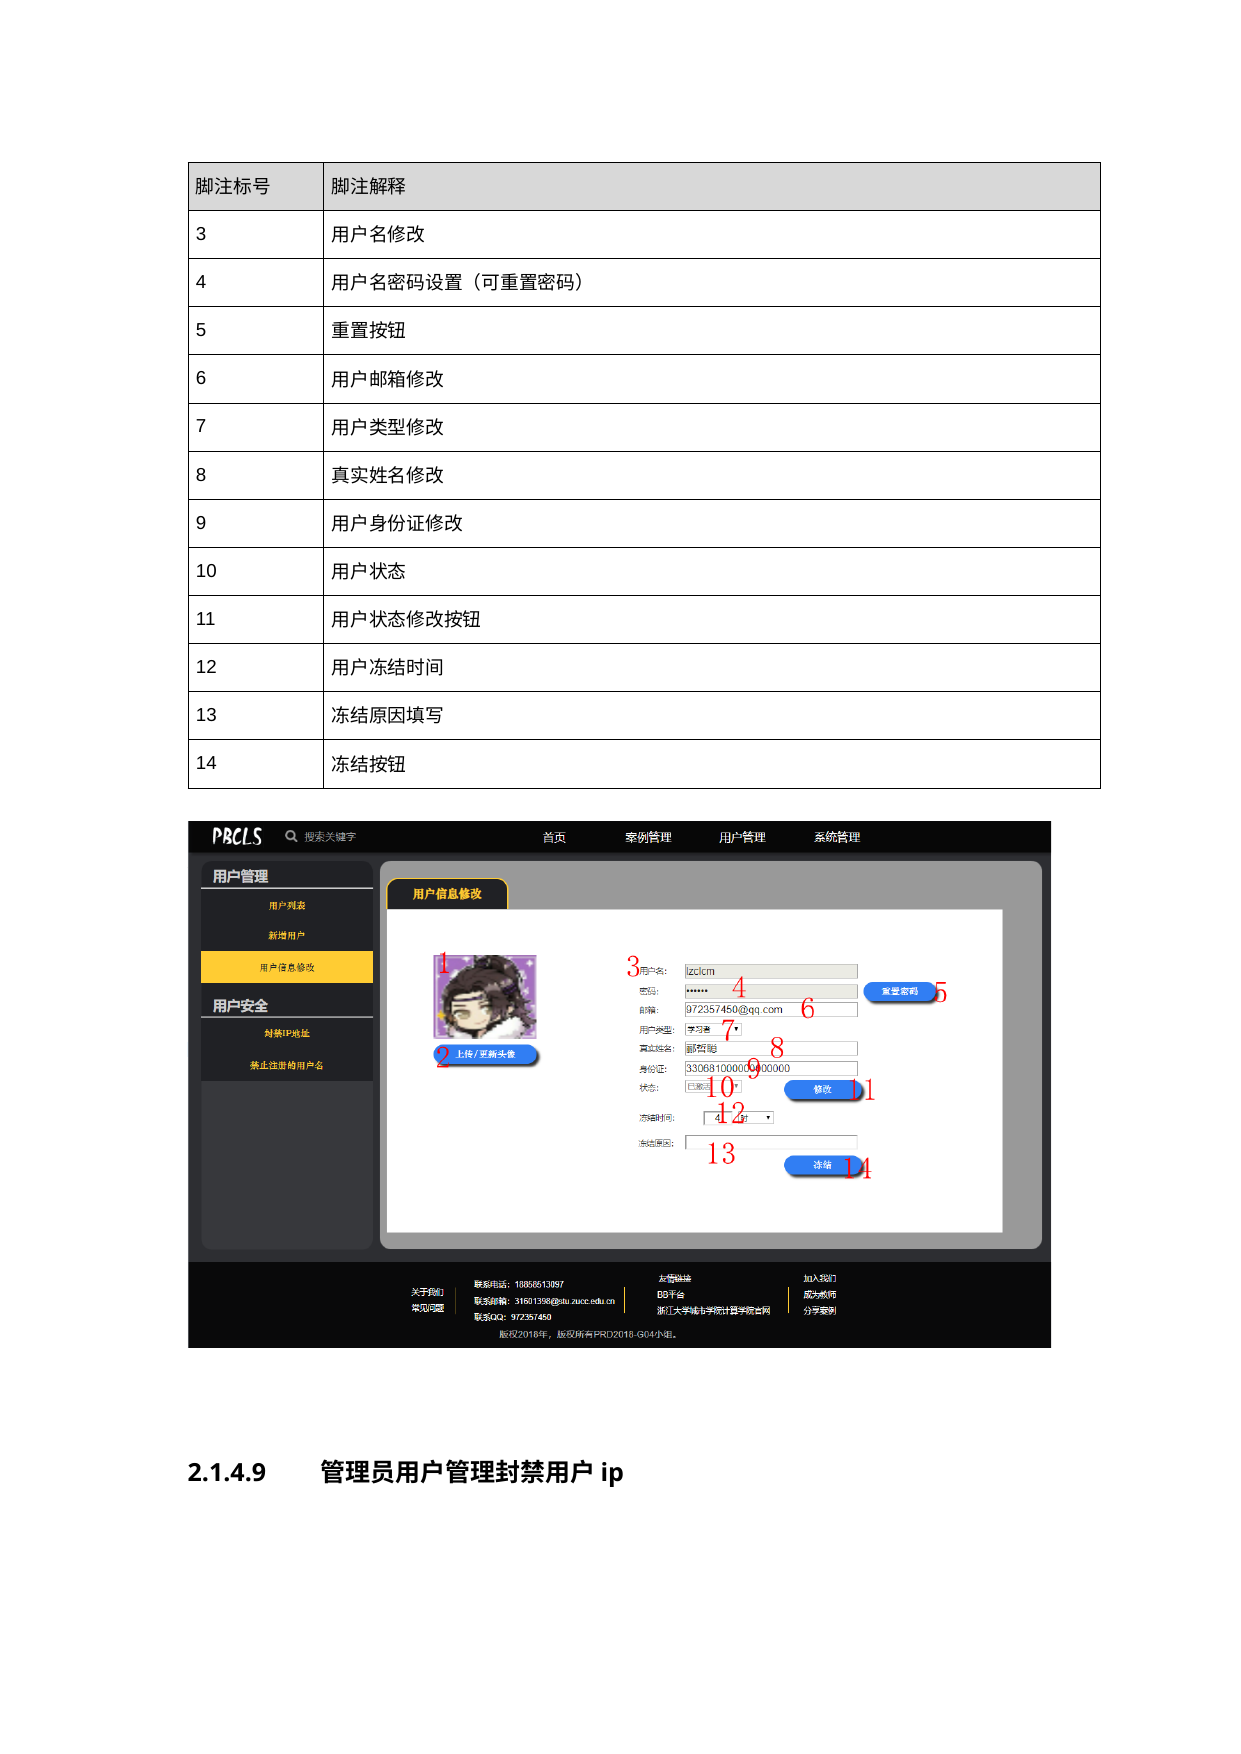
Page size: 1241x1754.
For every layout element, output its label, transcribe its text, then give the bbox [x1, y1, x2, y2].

table_header 脚注解释 [324, 163, 1100, 210]
table_header 脚注标号 [189, 163, 323, 210]
table_cell 5 [189, 307, 323, 354]
table_cell 10 [189, 548, 323, 595]
table_cell 11 [189, 596, 323, 643]
table_cell 真实姓名修改 [324, 452, 1100, 499]
table_cell 用户名修改 [324, 211, 1100, 258]
table_cell 用户类型修改 [324, 404, 1100, 451]
table_cell 用户冻结时间 [324, 644, 1100, 691]
table_cell 14 [189, 740, 323, 787]
table_cell 9 [189, 500, 323, 547]
table_cell 用户邮箱修改 [324, 355, 1100, 402]
table_cell 13 [189, 692, 323, 739]
table_cell 6 [189, 355, 323, 402]
table_cell 7 [189, 404, 323, 451]
table_cell 用户身份证修改 [324, 500, 1100, 547]
table_cell 用户状态修改按钮 [324, 596, 1100, 643]
table_cell 重置按钮 [324, 307, 1100, 354]
picture [187, 821, 1052, 1348]
table_cell 冻结原因填写 [324, 692, 1100, 739]
table_cell 用户状态 [324, 548, 1100, 595]
table_cell 8 [189, 452, 323, 499]
table_cell 4 [189, 259, 323, 306]
table_cell 用户名密码设置（可重置密码） [324, 259, 1100, 306]
table_cell 3 [189, 211, 323, 258]
table_cell 12 [189, 644, 323, 691]
text 管理员用户管理封禁用户ip [187, 1438, 1053, 1503]
table_cell 冻结按钮 [324, 740, 1100, 787]
